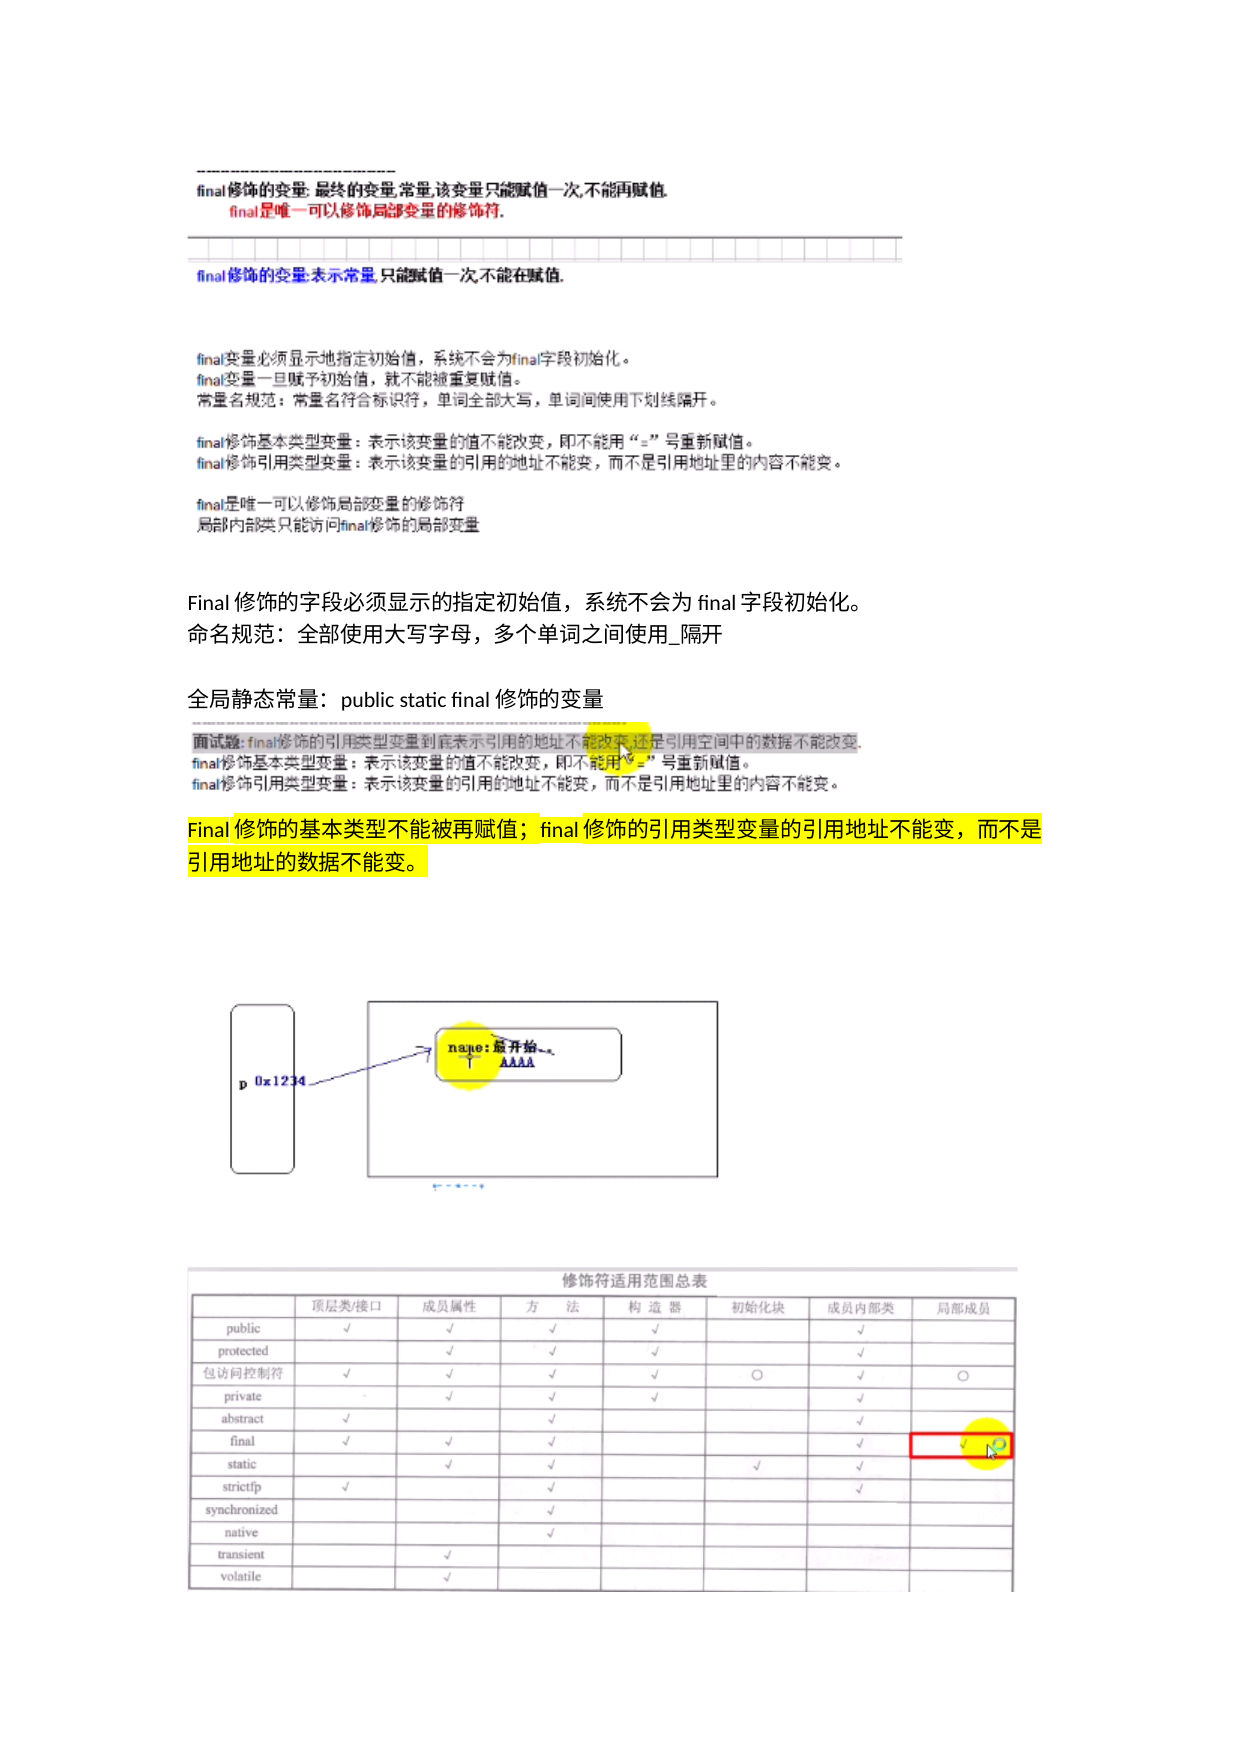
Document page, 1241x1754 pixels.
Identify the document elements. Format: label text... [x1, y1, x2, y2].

picture [187, 953, 786, 1191]
picture [187, 722, 879, 805]
text 全局静态常量：public static final 修饰的变量 [187, 682, 1053, 714]
text Final修饰的字段必须显示的指定初始值，系统不会为final字段初始化。 [187, 584, 1053, 617]
text Final修饰的基本类型不能被再赋值；final修饰的引用类型变量的引用地址不能变，而不是引用地址的数据不能变。 [187, 812, 1053, 877]
text 命名规范：全部使用大写字母，多个单词之间使用_隔开 [187, 617, 1053, 649]
picture [187, 1267, 1018, 1592]
picture [187, 165, 903, 549]
